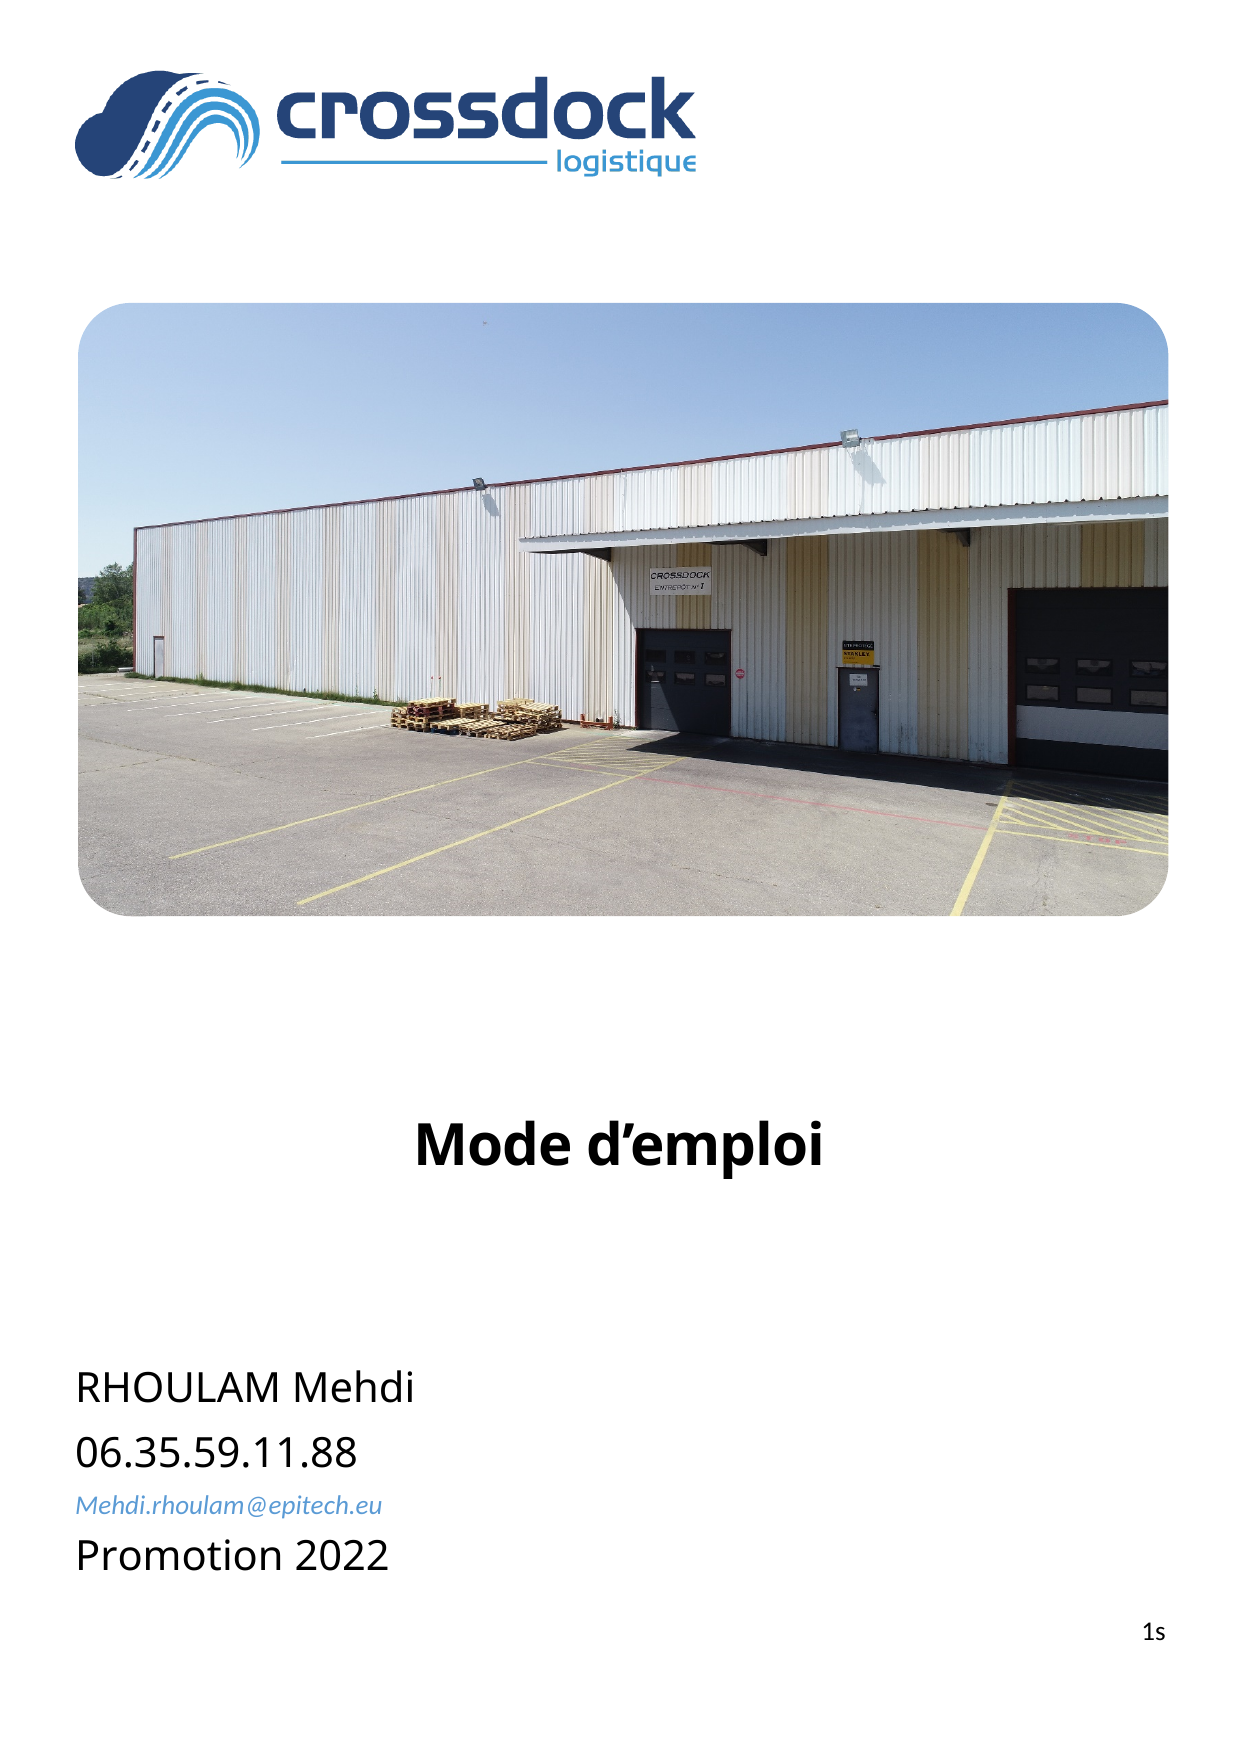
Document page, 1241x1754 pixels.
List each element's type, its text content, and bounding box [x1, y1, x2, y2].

title Mode d’emploi [75, 1102, 1165, 1182]
text RHOULAM Mehdi [75, 1358, 1165, 1414]
text 06.35.59.11.88 [75, 1423, 1165, 1479]
picture [75, 70, 696, 179]
picture [78, 302, 1169, 917]
text Promotion 2022 [75, 1526, 1165, 1583]
text Mehdi.rhoulam@epitech.eu [75, 1488, 1165, 1521]
